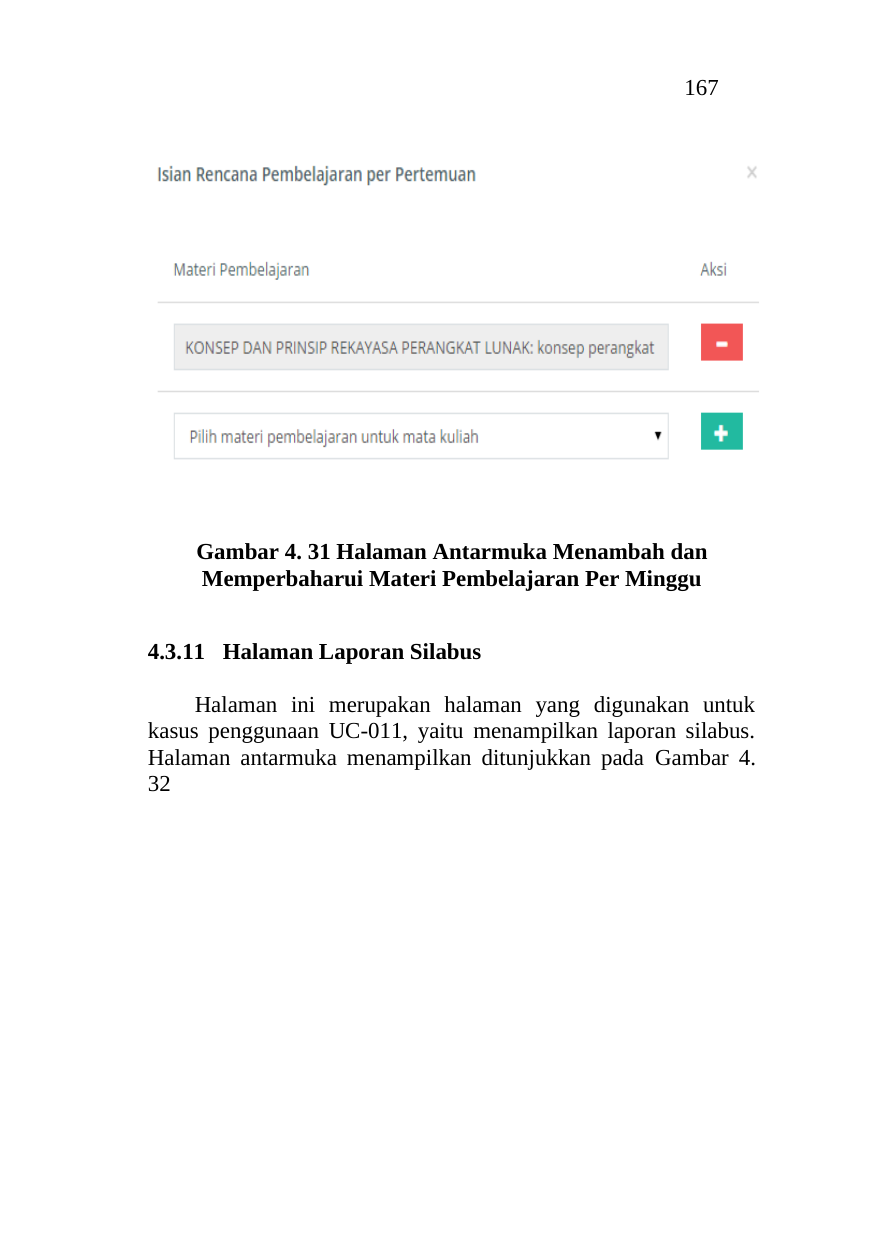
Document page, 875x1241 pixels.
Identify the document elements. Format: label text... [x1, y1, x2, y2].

subtitle Halaman Laporan Silabus [148, 638, 756, 664]
text Gambar 4. 31 Halaman Antarmuka Menambah dan Memperbaharui Materi Pembelajaran Per Minggu [148, 539, 756, 591]
picture [147, 147, 773, 539]
text Halaman ini merupakan halaman yang digunakan untuk kasus penggunaan UC-011, yaitu menampilkan laporan silabus. Halaman antarmuka menampilkan ditunjukkan pada Gambar 4. 32 [148, 691, 756, 796]
